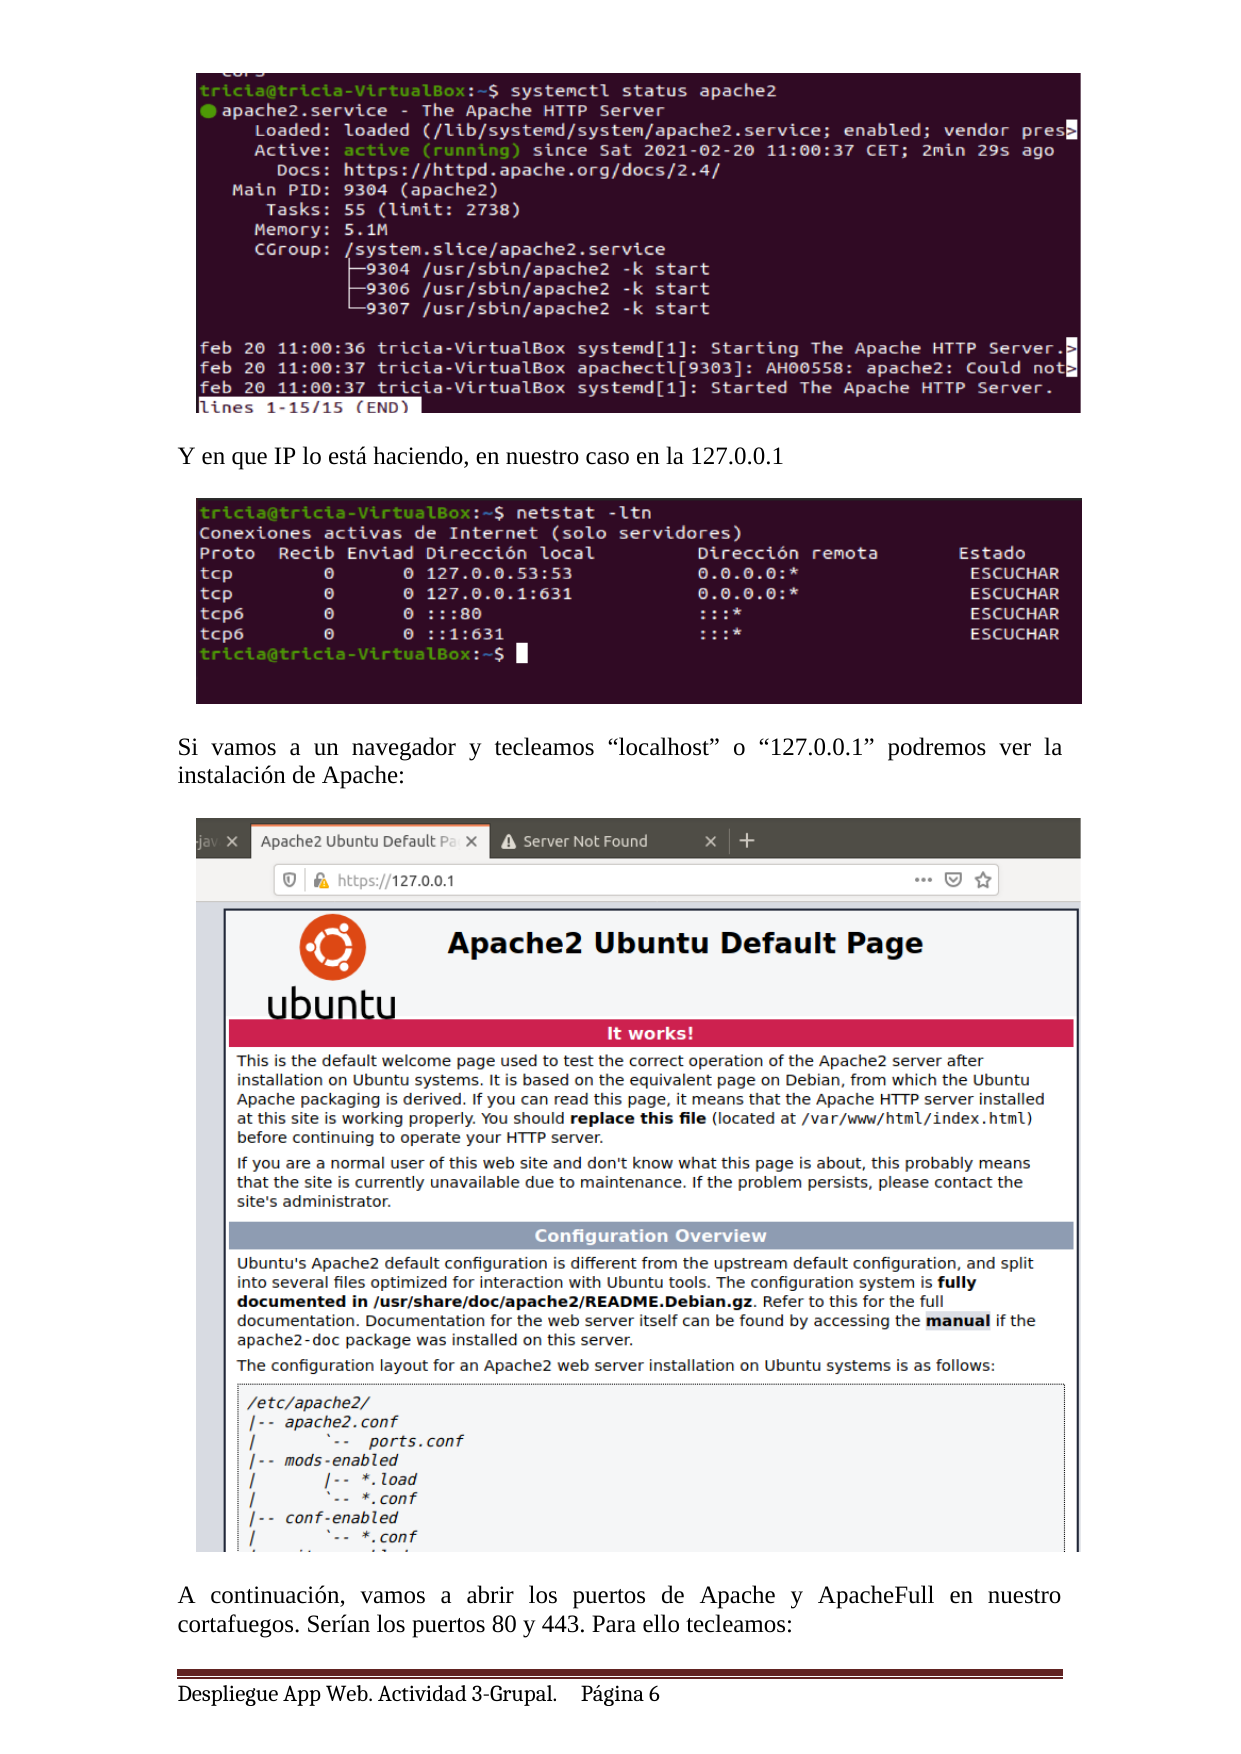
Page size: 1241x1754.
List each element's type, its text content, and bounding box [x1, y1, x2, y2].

text A continuación, vamos a abrir los puertos de Apache y ApacheFull en nuestro cortafuegos. Serían los puertos 80 y 443. Para ello tecleamos: [177, 1581, 1063, 1638]
text Si vamos a un navegador y tecleamos “localhost” o “127.0.0.1” podremos ver la instalación de Apache: [177, 732, 1063, 789]
text Y en que IP lo está haciendo, en nuestro caso en la 127.0.0.1 [177, 441, 1063, 470]
